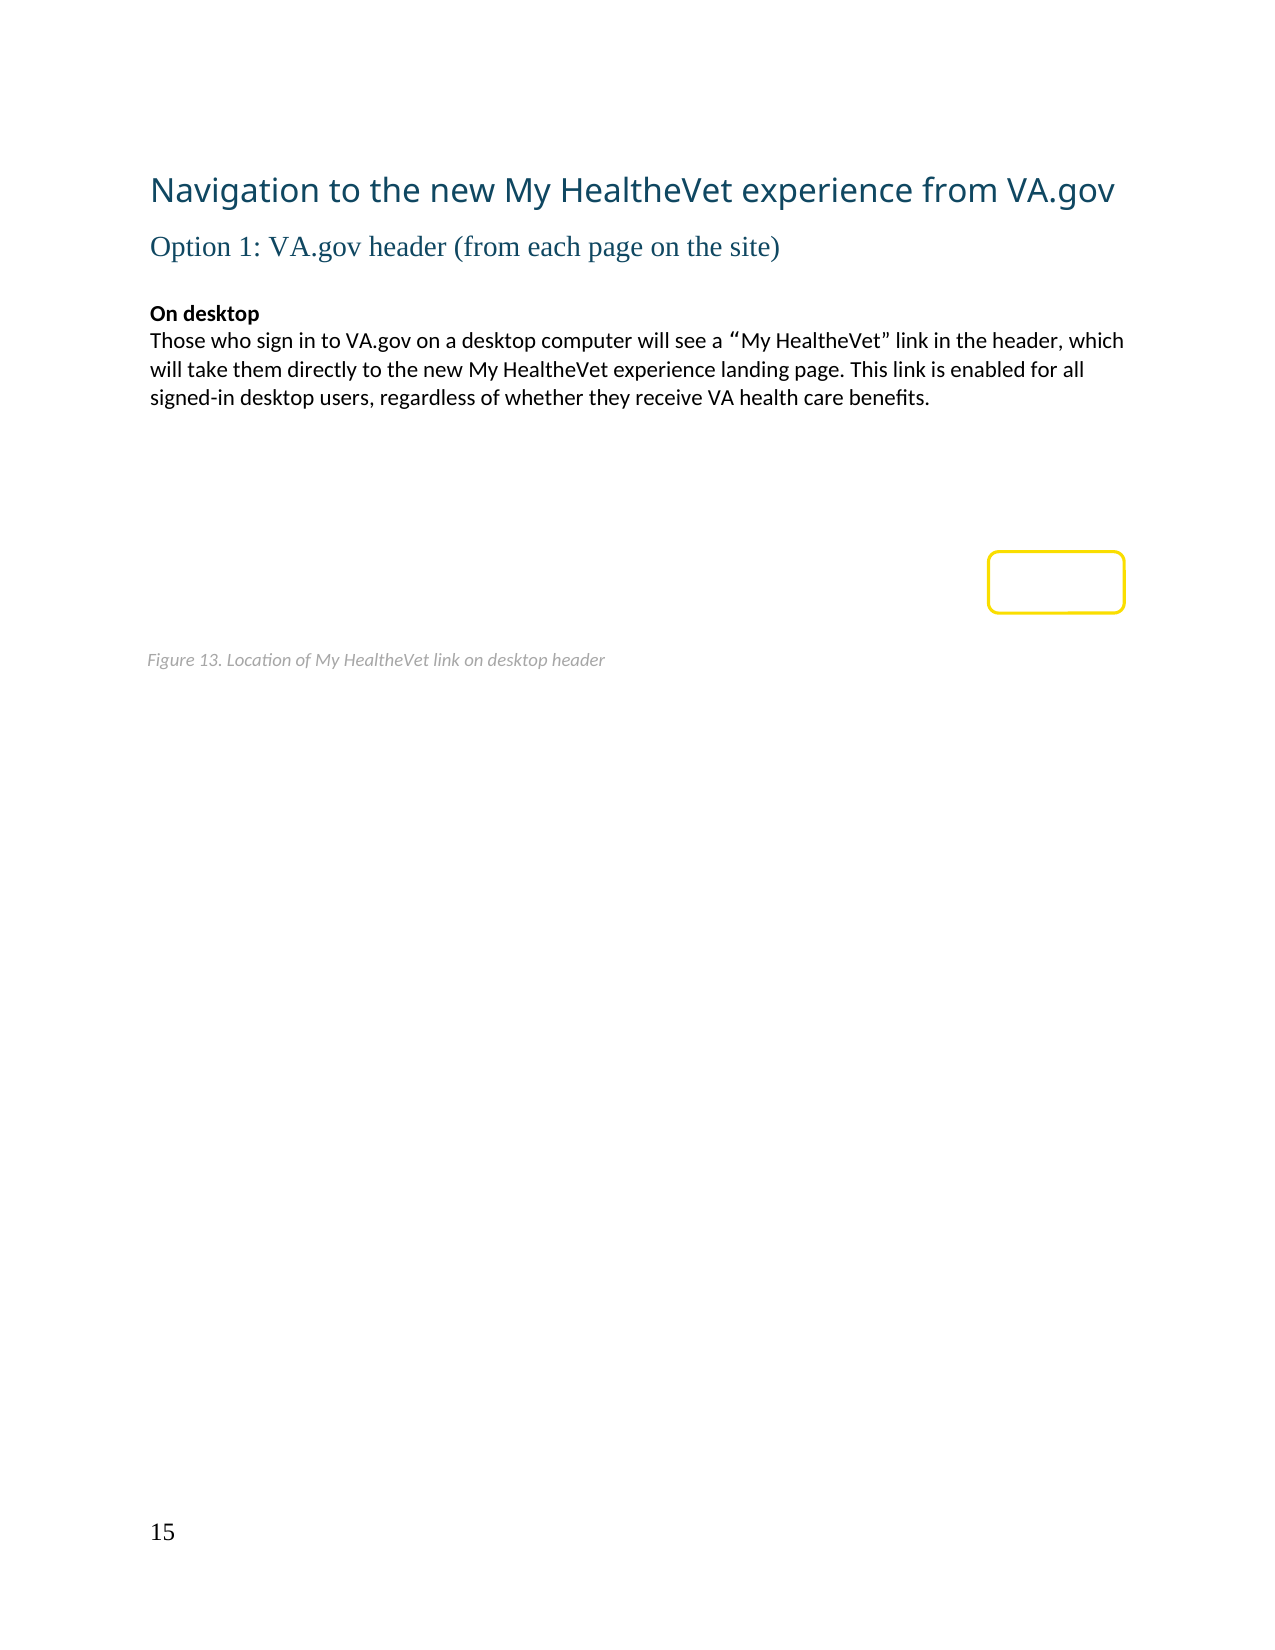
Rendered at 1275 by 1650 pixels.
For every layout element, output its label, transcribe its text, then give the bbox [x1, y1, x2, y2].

text Those who sign in to VA.gov on a desktop computer will see a “My HealtheVet” link in the header, which will take them directly to the new My HealtheVet experience landing page. This link is enabled for all signed-in desktop users, regardless of whether they receive VA health care benefits. [150, 327, 1125, 411]
subtitle Option 1: VA.gov header (from each page on the site) [150, 229, 1125, 262]
subtitle Navigation to the new My HealtheVet experience from VA.gov [150, 167, 1125, 212]
text On desktop [150, 299, 1125, 327]
